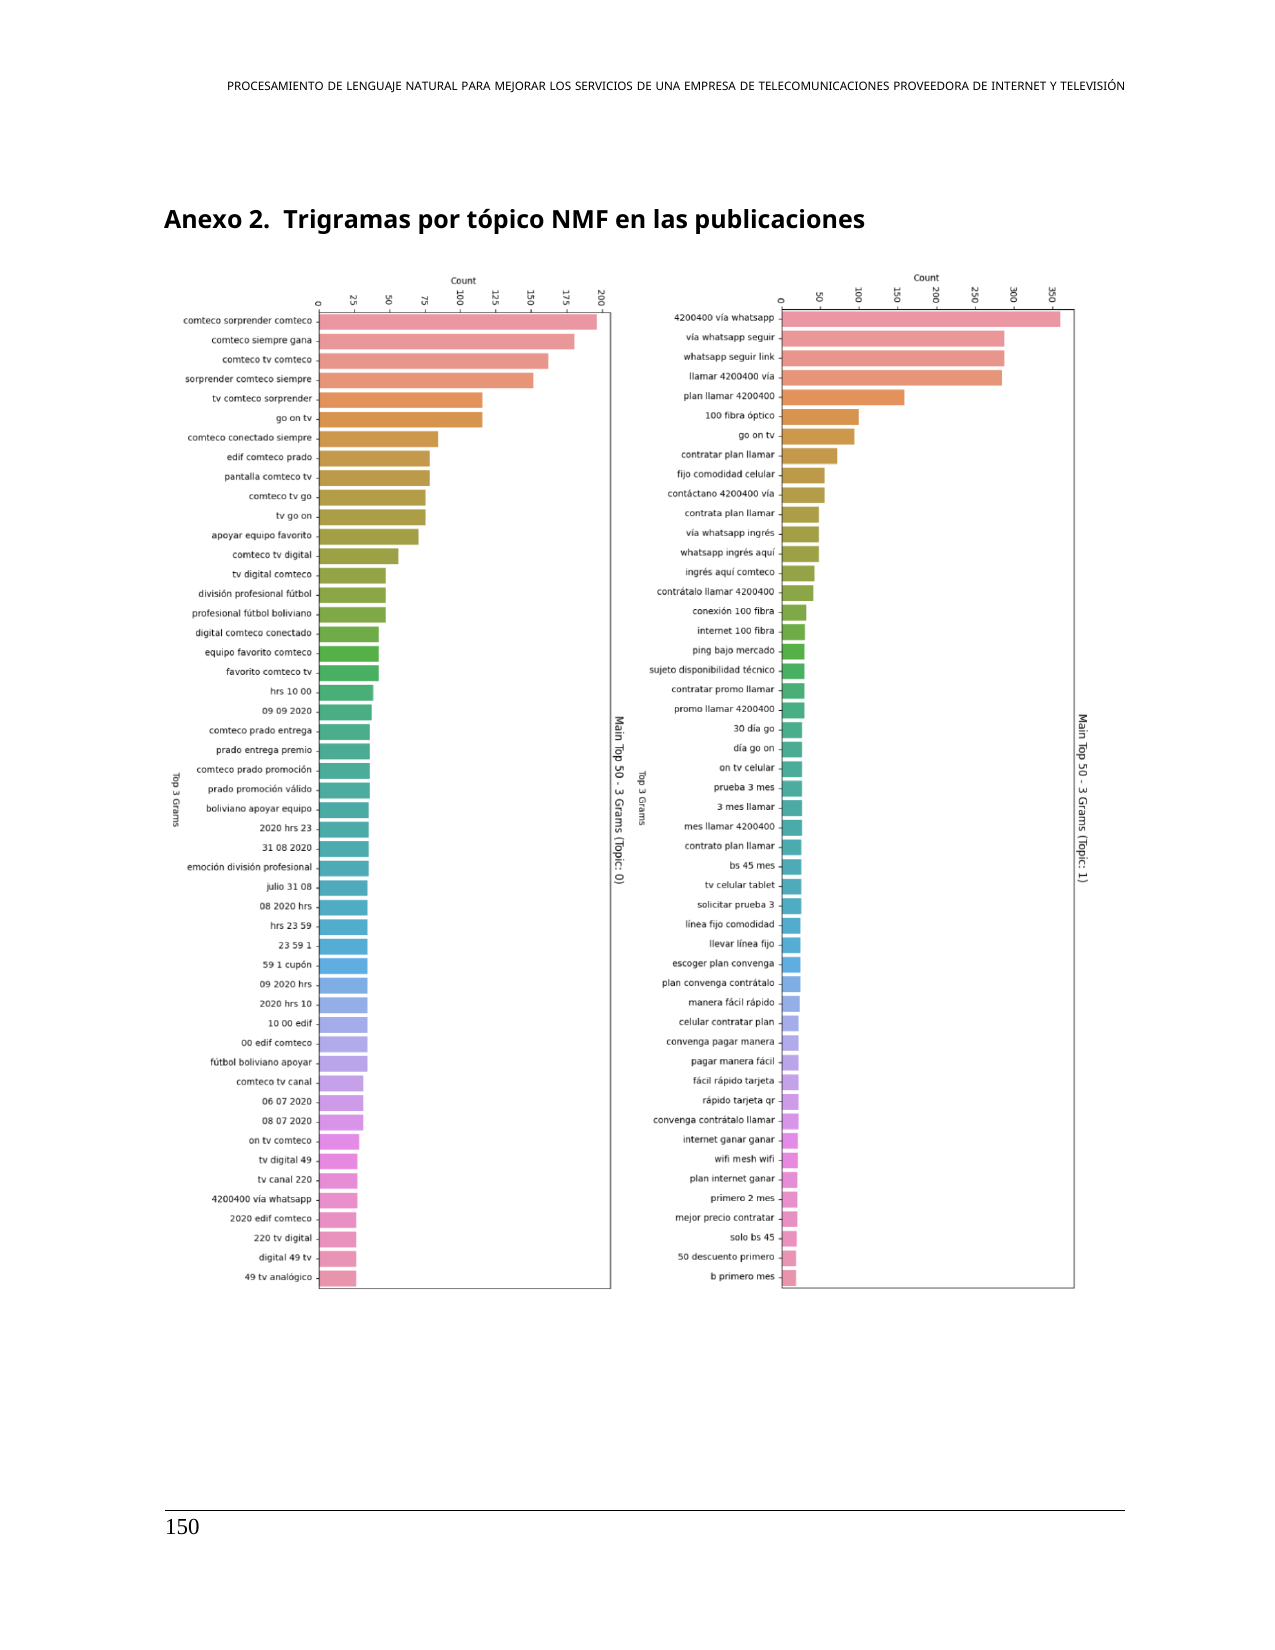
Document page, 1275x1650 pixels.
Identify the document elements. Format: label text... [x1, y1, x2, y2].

picture [166, 272, 630, 1293]
picture [632, 269, 1093, 1292]
subtitle Trigramas por tópico NMF en las publicaciones [164, 202, 1125, 236]
